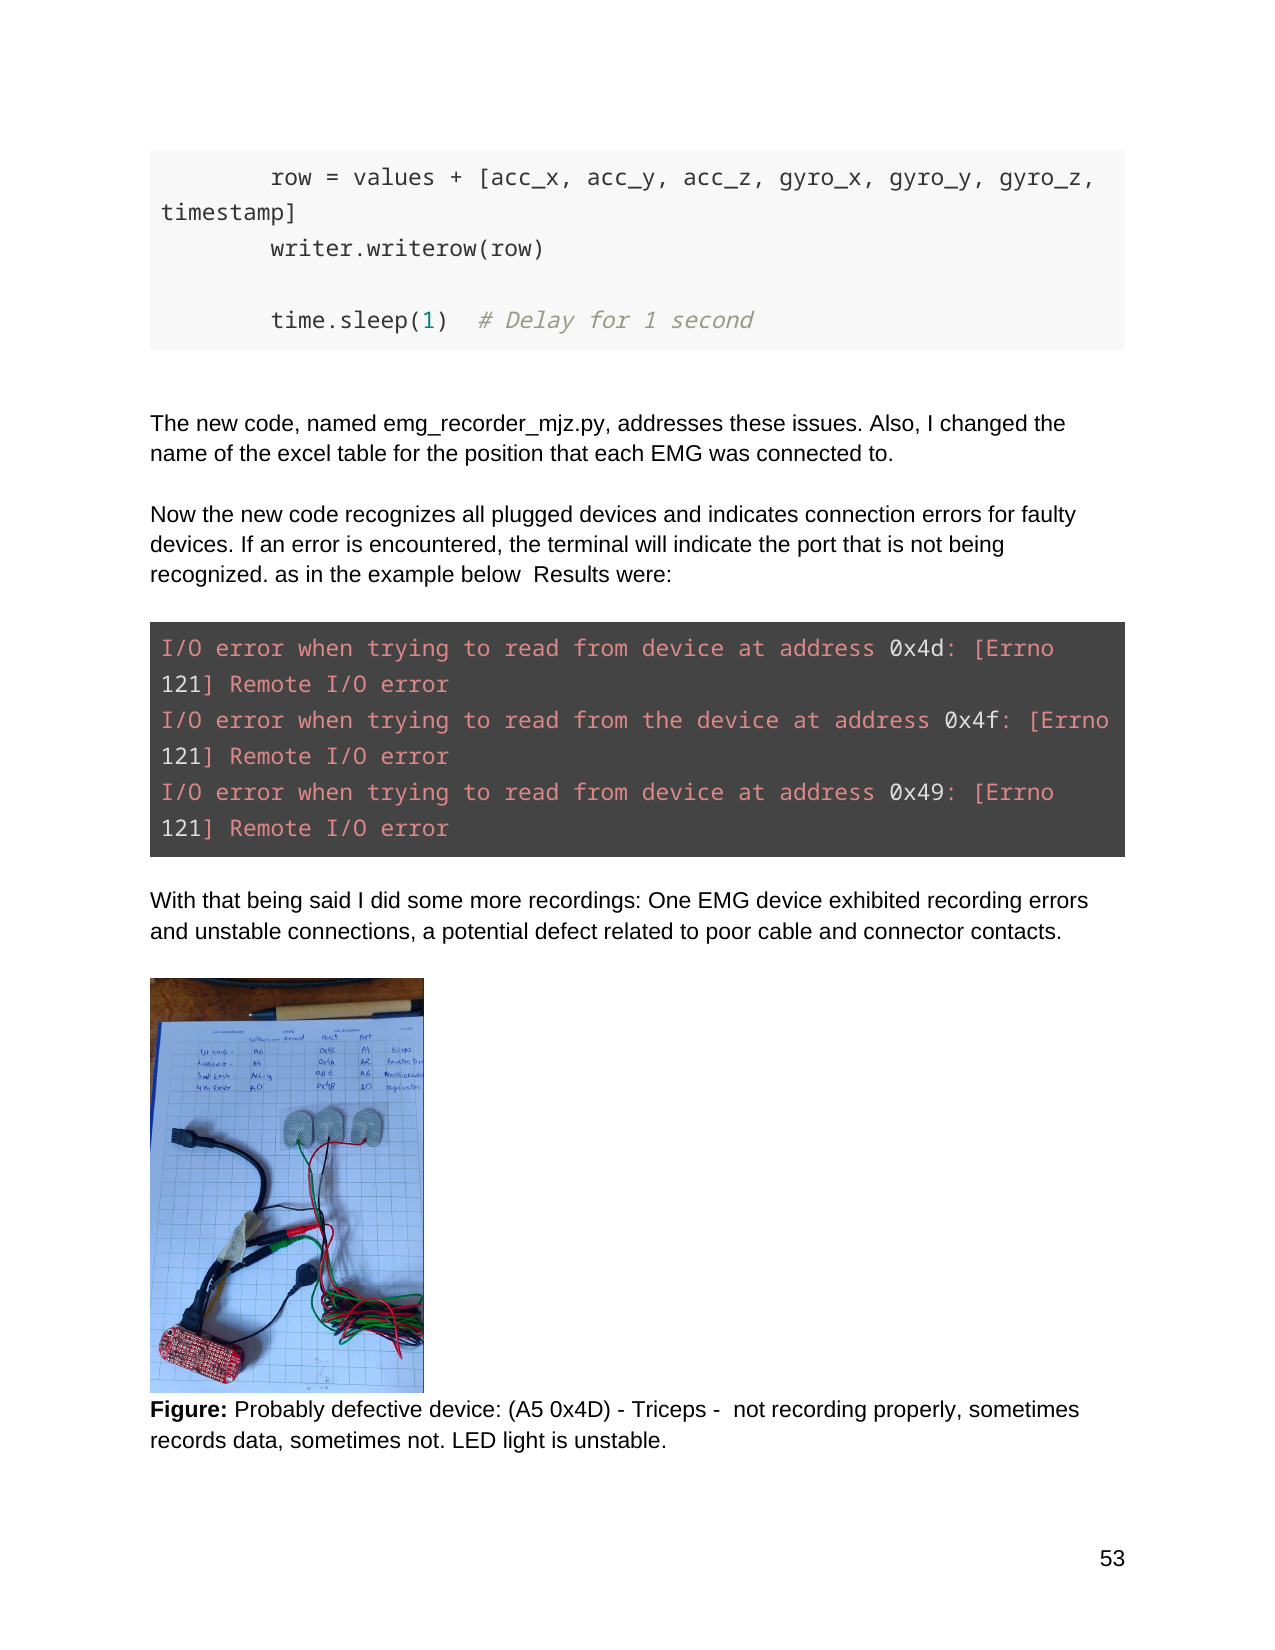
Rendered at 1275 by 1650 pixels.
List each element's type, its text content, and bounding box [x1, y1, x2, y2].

picture [150, 978, 424, 1393]
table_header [150, 150, 1125, 350]
text The new code, named emg_recorder_mjz.py, addresses these issues. Also, I changed the name of the excel table for the position that each EMG was connected to. [150, 410, 1125, 467]
text Figure: Probably defective device: (A5 0x4D) - Triceps - not recording properly, sometimes records data, sometimes not. LED light is unstable. [150, 1396, 1125, 1453]
text Now the new code recognizes all plugged devices and indicates connection errors for faulty devices. If an error is encountered, the terminal will indicate the port that is not being recognized. as in the example below Results were: [150, 501, 1125, 587]
table_header I/O error when trying to read from device at address 0x4d: [Errno 121] Remote I/O error I/O error when trying to read from the device at address 0x4f: [Errno 121] Remote I/O error I/O error when trying to read from device at address 0x49: [Errno 121] Remote I/O error [150, 622, 1125, 857]
text With that being said I did some more recordings: One EMG device exhibited recording errors and unstable connections, a potential defect related to poor cable and connector contacts. [150, 887, 1125, 944]
